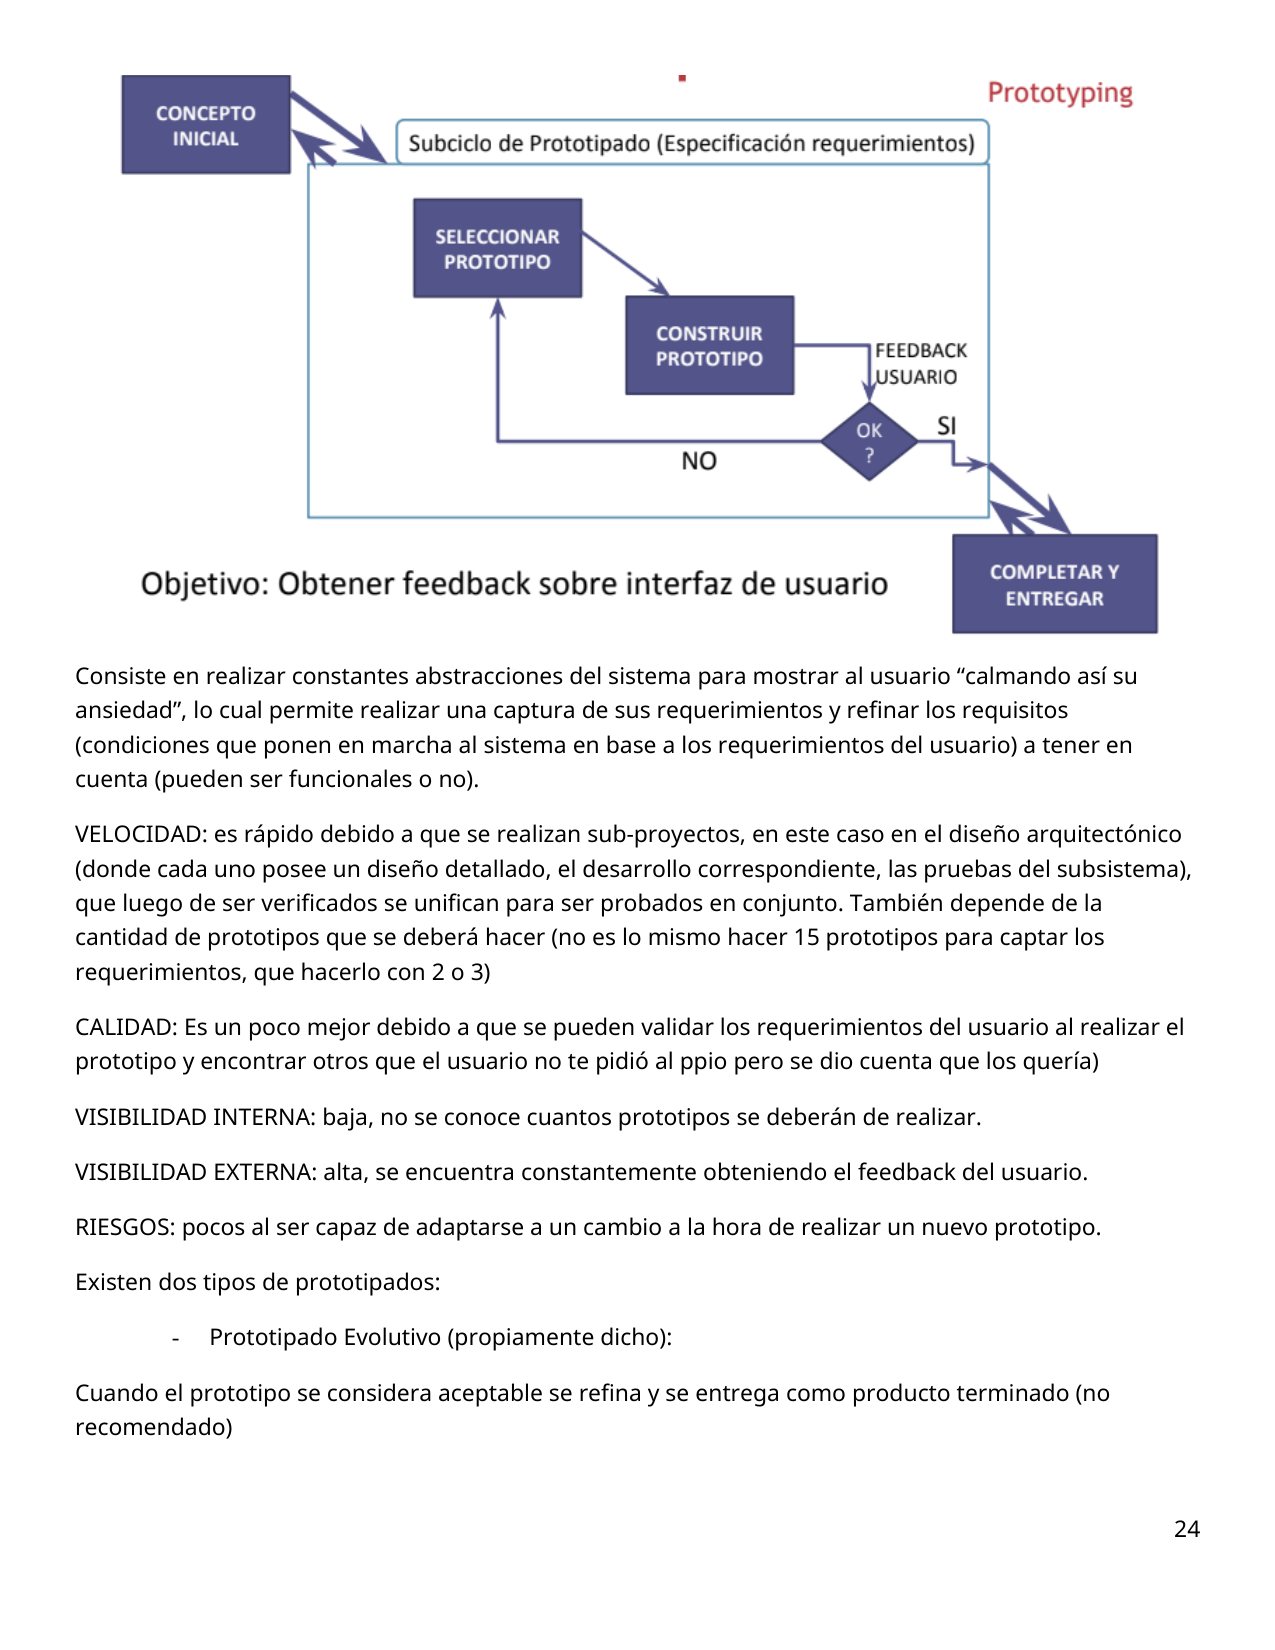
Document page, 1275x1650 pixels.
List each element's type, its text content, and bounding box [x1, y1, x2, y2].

text VELOCIDAD: es rápido debido a que se realizan sub-proyectos, en este caso en el diseño arquitectónico (donde cada uno posee un diseño detallado, el desarrollo correspondiente, las pruebas del subsistema), que luego de ser verificados se unifican para ser probados en conjunto. También depende de la cantidad de prototipos que se deberá hacer (no es lo mismo hacer 15 prototipos para captar los requerimientos, que hacerlo con 2 o 3) [75, 818, 1200, 987]
list Prototipado Evolutivo (propiamente dicho): [172, 1321, 1200, 1353]
text VISIBILIDAD INTERNA: baja, no se conoce cuantos prototipos se deberán de realizar. [75, 1101, 1200, 1132]
text CALIDAD: Es un poco mejor debido a que se pueden validar los requerimientos del usuario al realizar el prototipo y encontrar otros que el usuario no te pidió al ppio pero se dio cuenta que los quería) [75, 1011, 1200, 1077]
picture [101, 75, 1175, 636]
text Consiste en realizar constantes abstracciones del sistema para mostrar al usuario “calmando así su ansiedad”, lo cual permite realizar una captura de sus requerimientos y refinar los requisitos (condiciones que ponen en marcha al sistema en base a los requerimientos del usuario) a tener en cuenta (pueden ser funcionales o no). [75, 660, 1200, 794]
text Cuando el prototipo se considera aceptable se refina y se entrega como producto terminado (no recomendado) [75, 1377, 1200, 1442]
text VISIBILIDAD EXTERNA: alta, se encuentra constantemente obteniendo el feedback del usuario. [75, 1156, 1200, 1187]
text RIESGOS: pocos al ser capaz de adaptarse a un cambio a la hora de realizar un nuevo prototipo. [75, 1211, 1200, 1242]
text Existen dos tipos de prototipados: [75, 1266, 1200, 1297]
